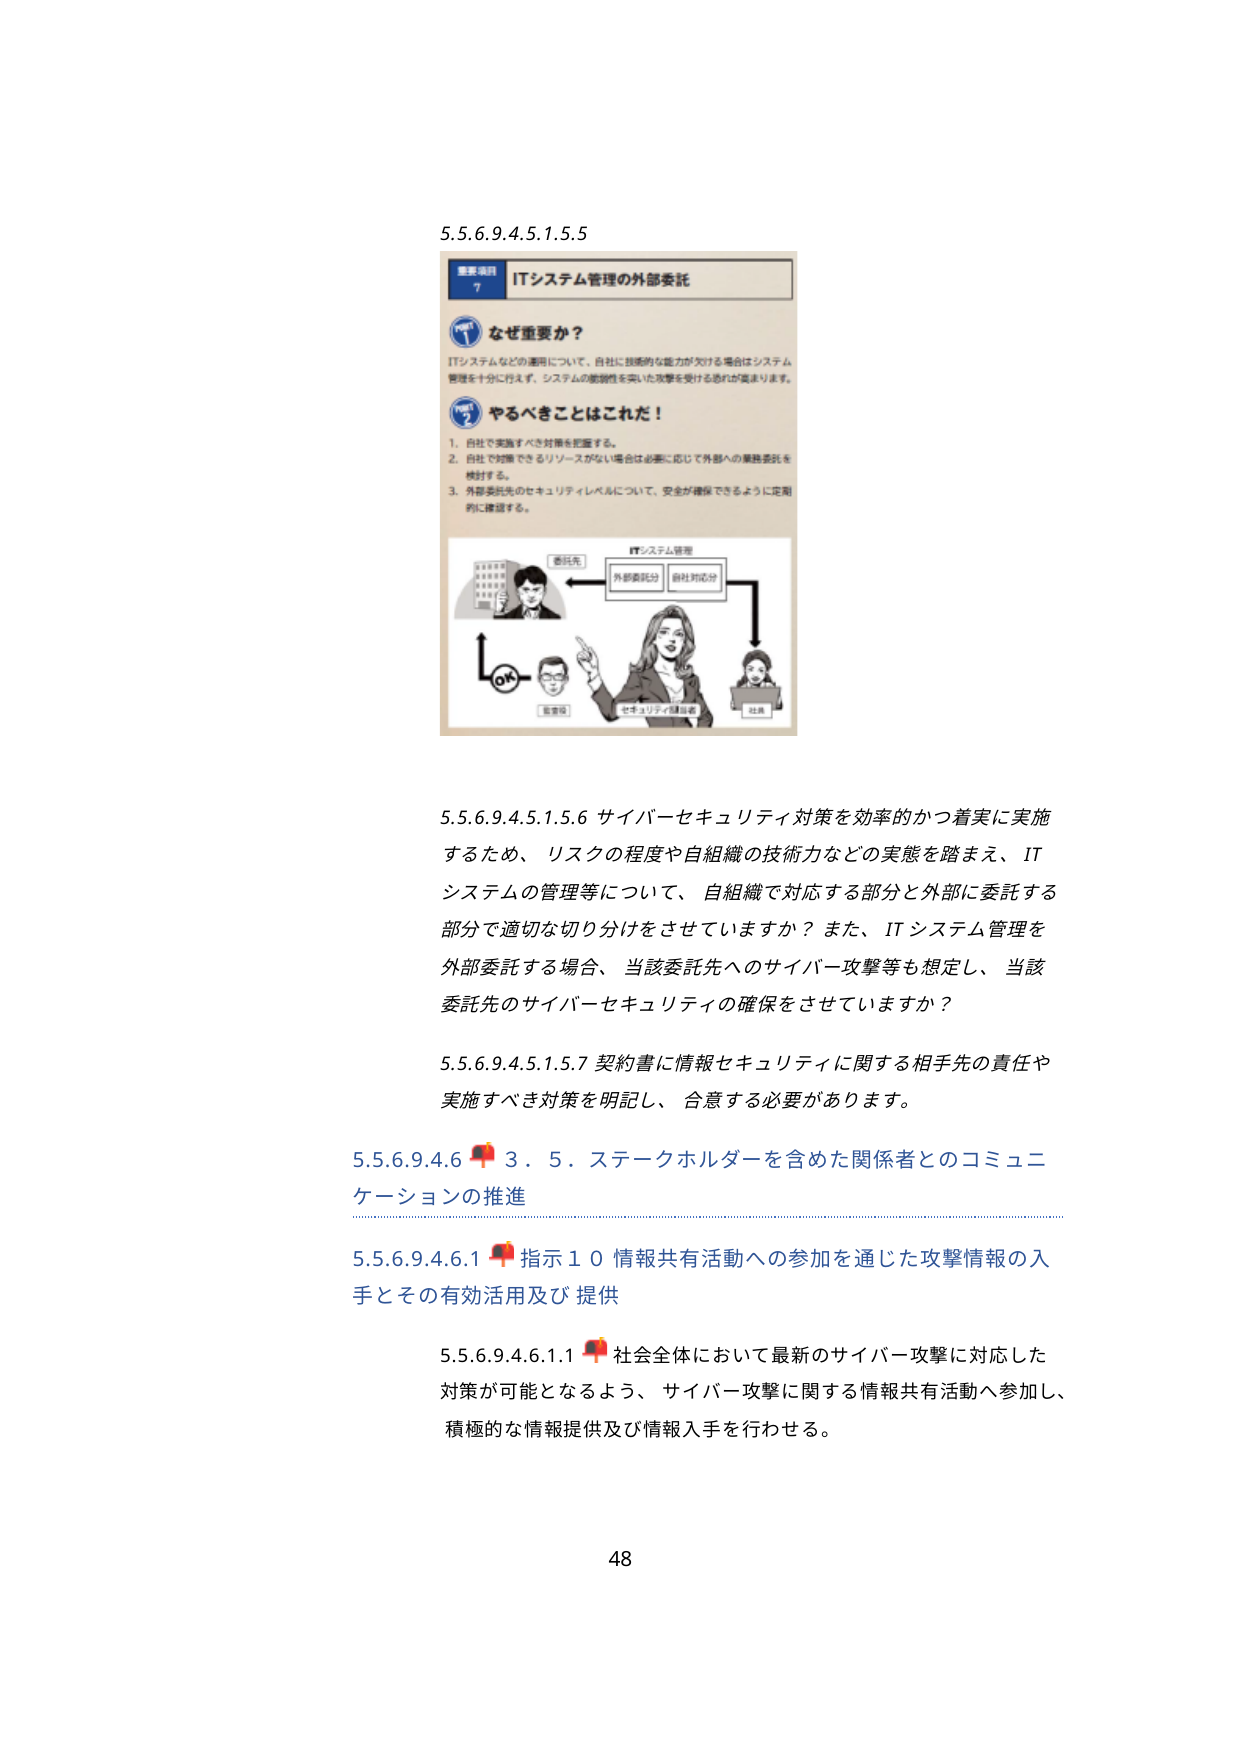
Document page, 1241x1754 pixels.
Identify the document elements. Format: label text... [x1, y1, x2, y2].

picture [582, 1337, 608, 1363]
text 社会全体において最新のサイバー攻撃に対応した対策が可能となるよう、 サイバー攻撃に関する情報共有活動へ参加し、 積極的な情報提供及び情報入手を行わせる。 [440, 1334, 1063, 1447]
text 指示１０ 情報共有活動への参加を通じた攻撃情報の入手とその有効活用及び 提供 [352, 1238, 1063, 1313]
picture [489, 1241, 514, 1267]
picture [469, 1142, 495, 1168]
text サイバーセキュリティ対策を効率的かつ着実に実施するため、 リスクの程度や自組織の技術力などの実態を踏まえ、 ITシステムの管理等について、 自組織で対応する部分と外部に委託する部分で適切な切り分けをさせていますか？ また、 ITシステム管理を外部委託する場合、 当該委託先へのサイバー攻撃等も想定し、 当該委託先のサイバーセキュリティの確保をさせていますか？ [440, 797, 1063, 1022]
text ３．５．ステークホルダーを含めた関係者とのコミュニケーションの推進 [352, 1139, 1063, 1218]
text 契約書に情報セキュリティに関する相手先の責任や実施すべき対策を明記し、 合意する必要があります。 [440, 1043, 1063, 1118]
picture [439, 251, 798, 736]
